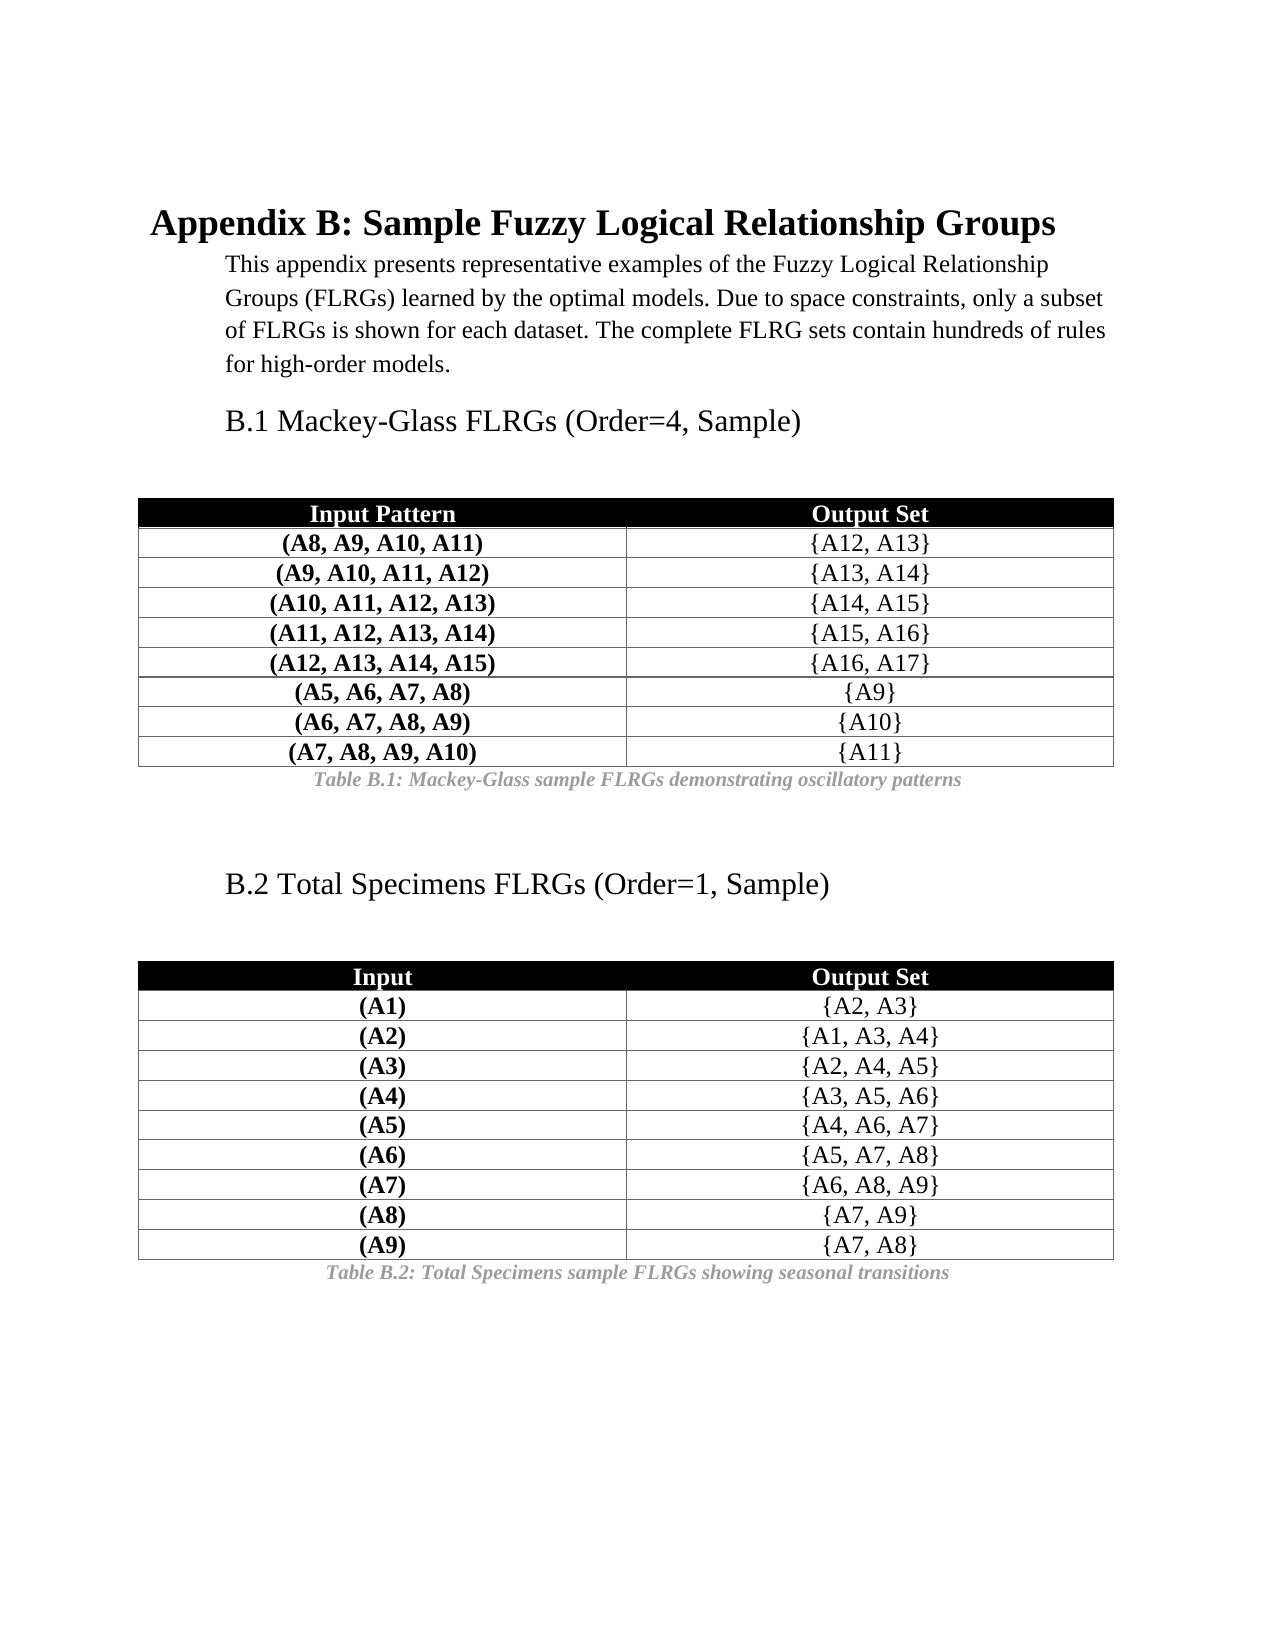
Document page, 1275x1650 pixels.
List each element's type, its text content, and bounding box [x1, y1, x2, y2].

table_cell (A12, A13, A14, A15) [139, 648, 626, 676]
table_cell {A6, A8, A9} [627, 1170, 1113, 1199]
table_cell (A11, A12, A13, A14) [139, 618, 626, 647]
table_cell {A14, A15} [627, 588, 1113, 617]
table_cell {A9} [627, 678, 1113, 706]
table_cell {A10} [627, 707, 1113, 736]
text Table B.2: Total Specimens sample FLRGs showing seasonal transitions [150, 1259, 1125, 1284]
table_cell {A5, A7, A8} [627, 1140, 1113, 1169]
table_cell {A16, A17} [627, 648, 1113, 676]
table_cell (A6) [139, 1140, 626, 1169]
table_header Output Set [627, 962, 1113, 990]
table_cell {A2, A3} [627, 991, 1113, 1020]
table_cell (A1) [139, 991, 626, 1020]
table_cell (A5) [139, 1111, 626, 1139]
table_header Output Set [627, 499, 1113, 527]
table_cell (A7, A8, A9, A10) [139, 737, 626, 766]
table_cell (A3) [139, 1051, 626, 1080]
table_cell (A8) [139, 1200, 626, 1229]
table_cell (A5, A6, A7, A8) [139, 678, 626, 706]
table_cell (A6, A7, A8, A9) [139, 707, 626, 736]
table_cell {A11} [627, 737, 1113, 766]
table_cell (A2) [139, 1021, 626, 1050]
table_cell {A2, A4, A5} [627, 1051, 1113, 1080]
table_cell {A13, A14} [627, 558, 1113, 587]
text This appendix presents representative examples of the Fuzzy Logical Relationship Groups (FLRGs) learned by the optimal models. Due to space constraints, only a subset of FLRGs is shown for each dataset. The complete FLRG sets contain hundreds of rules for high-order models. [225, 249, 1125, 377]
subtitle B.1 Mackey-Glass FLRGs (Order=4, Sample) [150, 402, 1125, 438]
table_cell (A9, A10, A11, A12) [139, 558, 626, 587]
text Table B.1: Mackey-Glass sample FLRGs demonstrating oscillatory patterns [150, 767, 1125, 791]
table_cell {A15, A16} [627, 618, 1113, 647]
table_cell {A7, A9} [627, 1200, 1113, 1229]
table_cell {A3, A5, A6} [627, 1081, 1113, 1109]
table_cell {A12, A13} [627, 529, 1113, 557]
table_cell {A1, A3, A4} [627, 1021, 1113, 1050]
subtitle B.2 Total Specimens FLRGs (Order=1, Sample) [150, 866, 1125, 901]
table_header Input [139, 962, 626, 990]
subtitle Appendix B: Sample Fuzzy Logical Relationship Groups [150, 200, 1125, 243]
table_cell (A8, A9, A10, A11) [139, 529, 626, 557]
table_cell (A9) [139, 1230, 626, 1258]
table_header Input Pattern [139, 499, 626, 527]
table_cell (A4) [139, 1081, 626, 1109]
table_cell {A7, A8} [627, 1230, 1113, 1258]
table_cell (A10, A11, A12, A13) [139, 588, 626, 617]
table_cell {A4, A6, A7} [627, 1111, 1113, 1139]
table_cell (A7) [139, 1170, 626, 1199]
